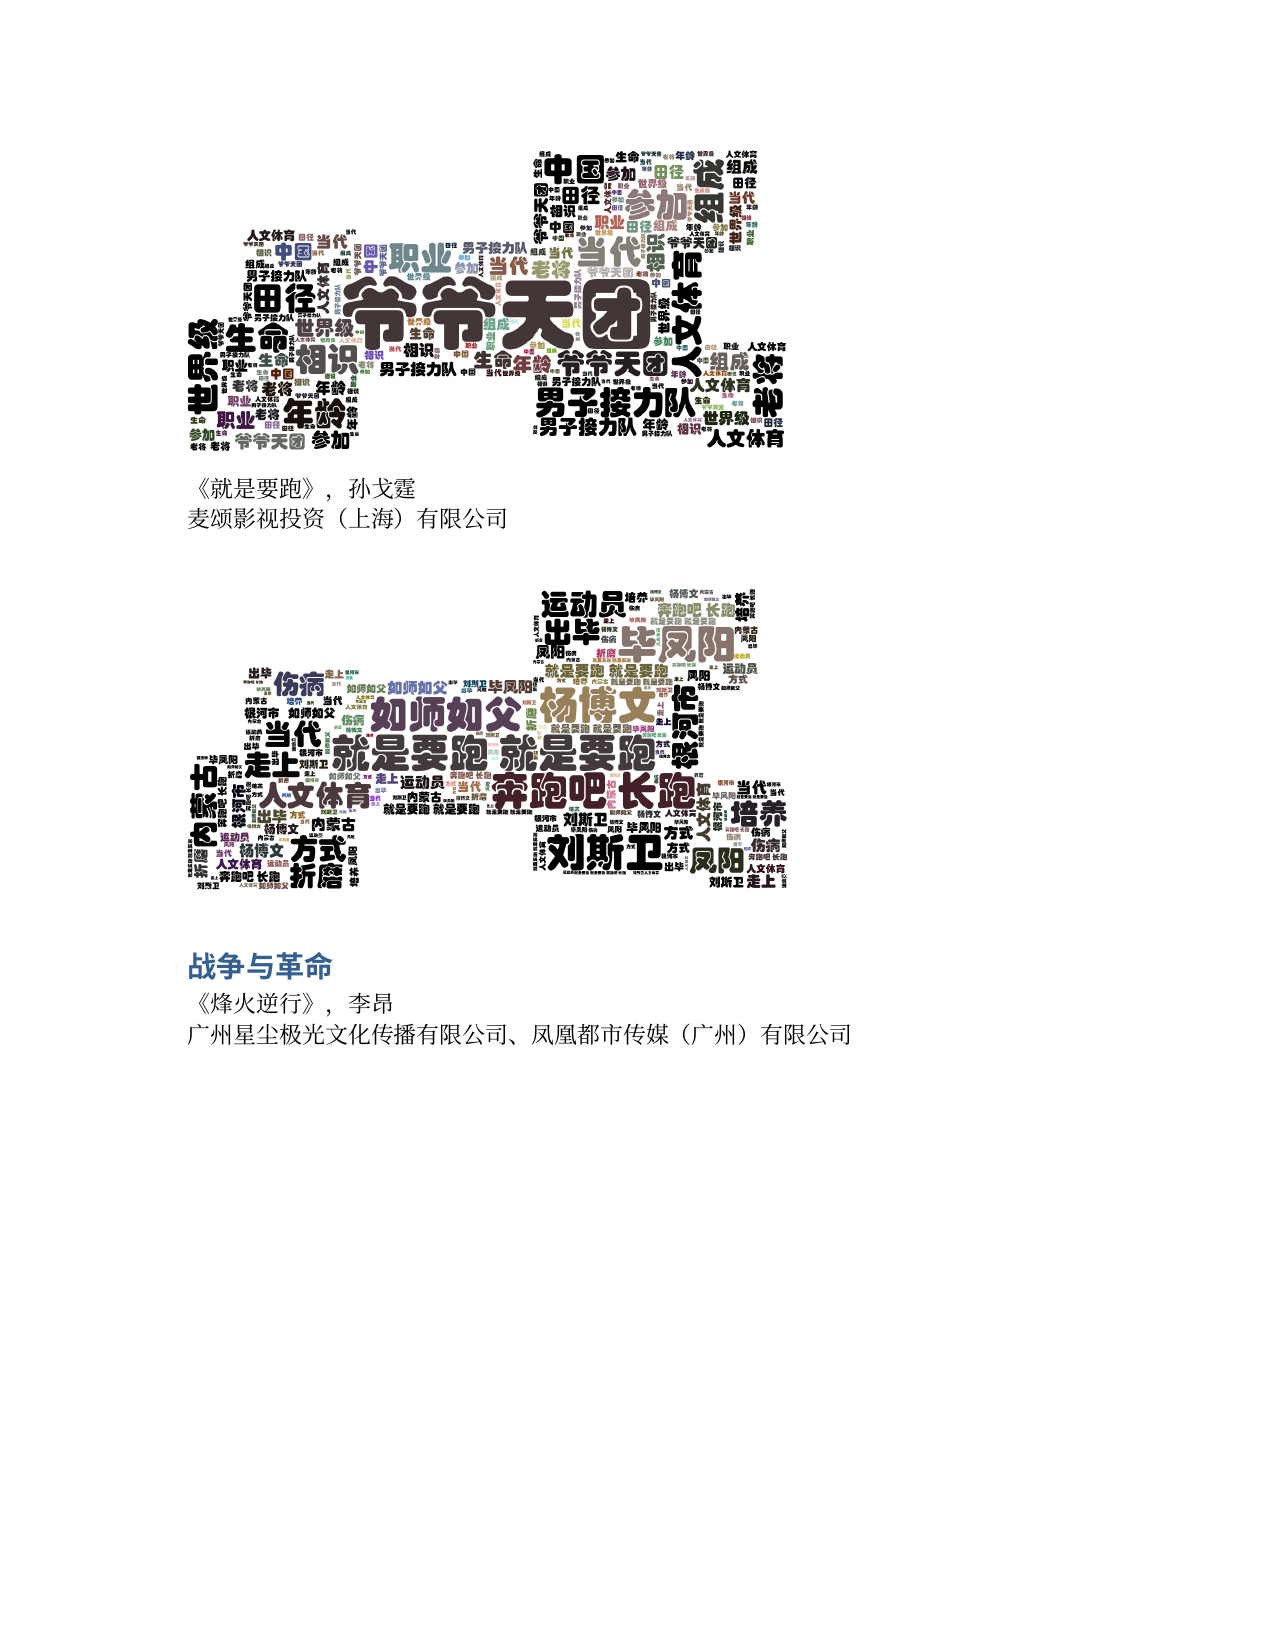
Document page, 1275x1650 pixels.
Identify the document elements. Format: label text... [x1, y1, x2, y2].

text 《烽火逆行》，李昂 广州星尘极光文化传播有限公司、凤凰都市传媒（广州）有限公司 [187, 992, 1087, 1079]
text 《就是要跑》，孙戈霆 麦颂影视投资（上海）有限公司 [187, 477, 1087, 563]
picture [187, 150, 788, 452]
picture [187, 588, 788, 890]
subtitle 战争与革命 [187, 944, 1087, 986]
